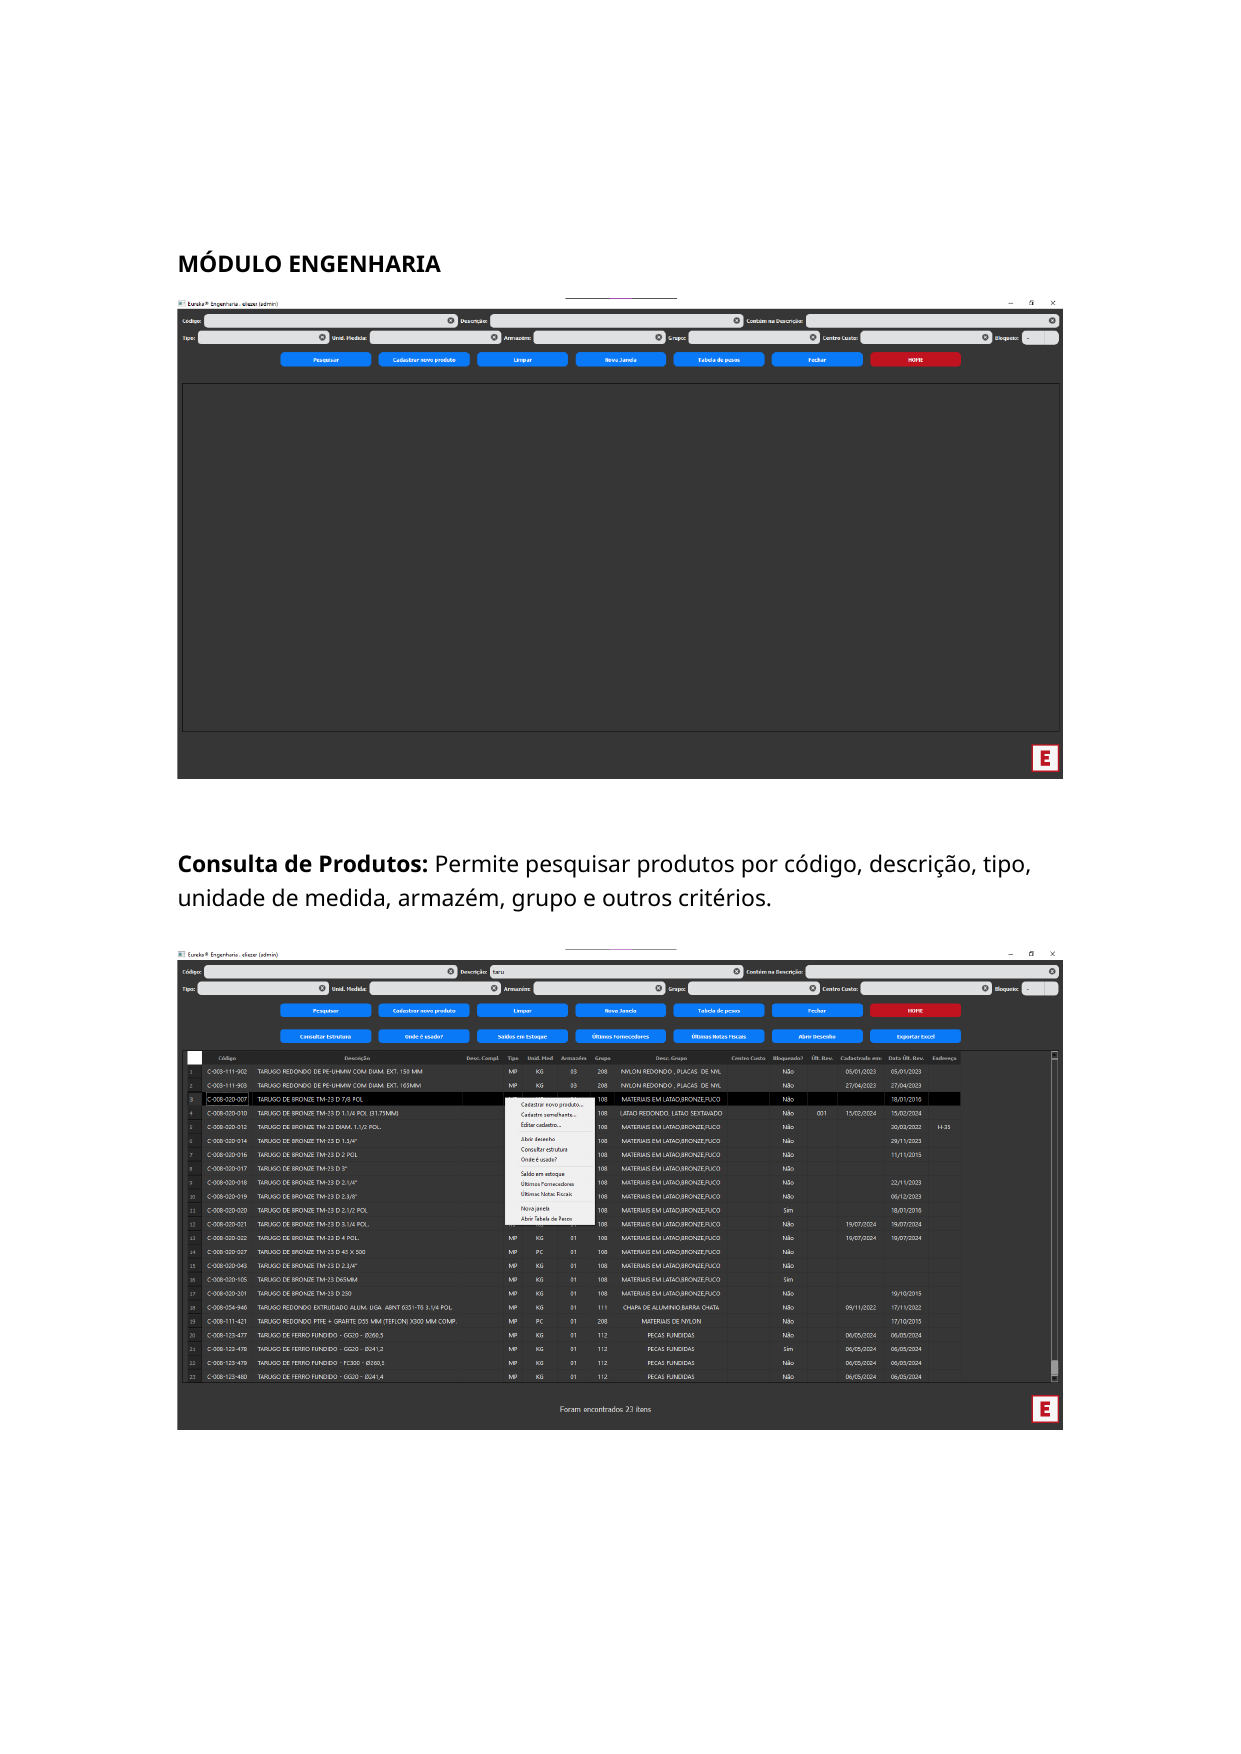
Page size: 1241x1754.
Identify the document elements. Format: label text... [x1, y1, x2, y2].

picture [177, 298, 1063, 779]
text MÓDULO ENGENHARIA [177, 248, 1063, 280]
text Consulta de Produtos: Permite pesquisar produtos por código, descrição, tipo, unidade de medida, armazém, grupo e outros critérios. [177, 848, 1063, 949]
picture [177, 949, 1063, 1430]
